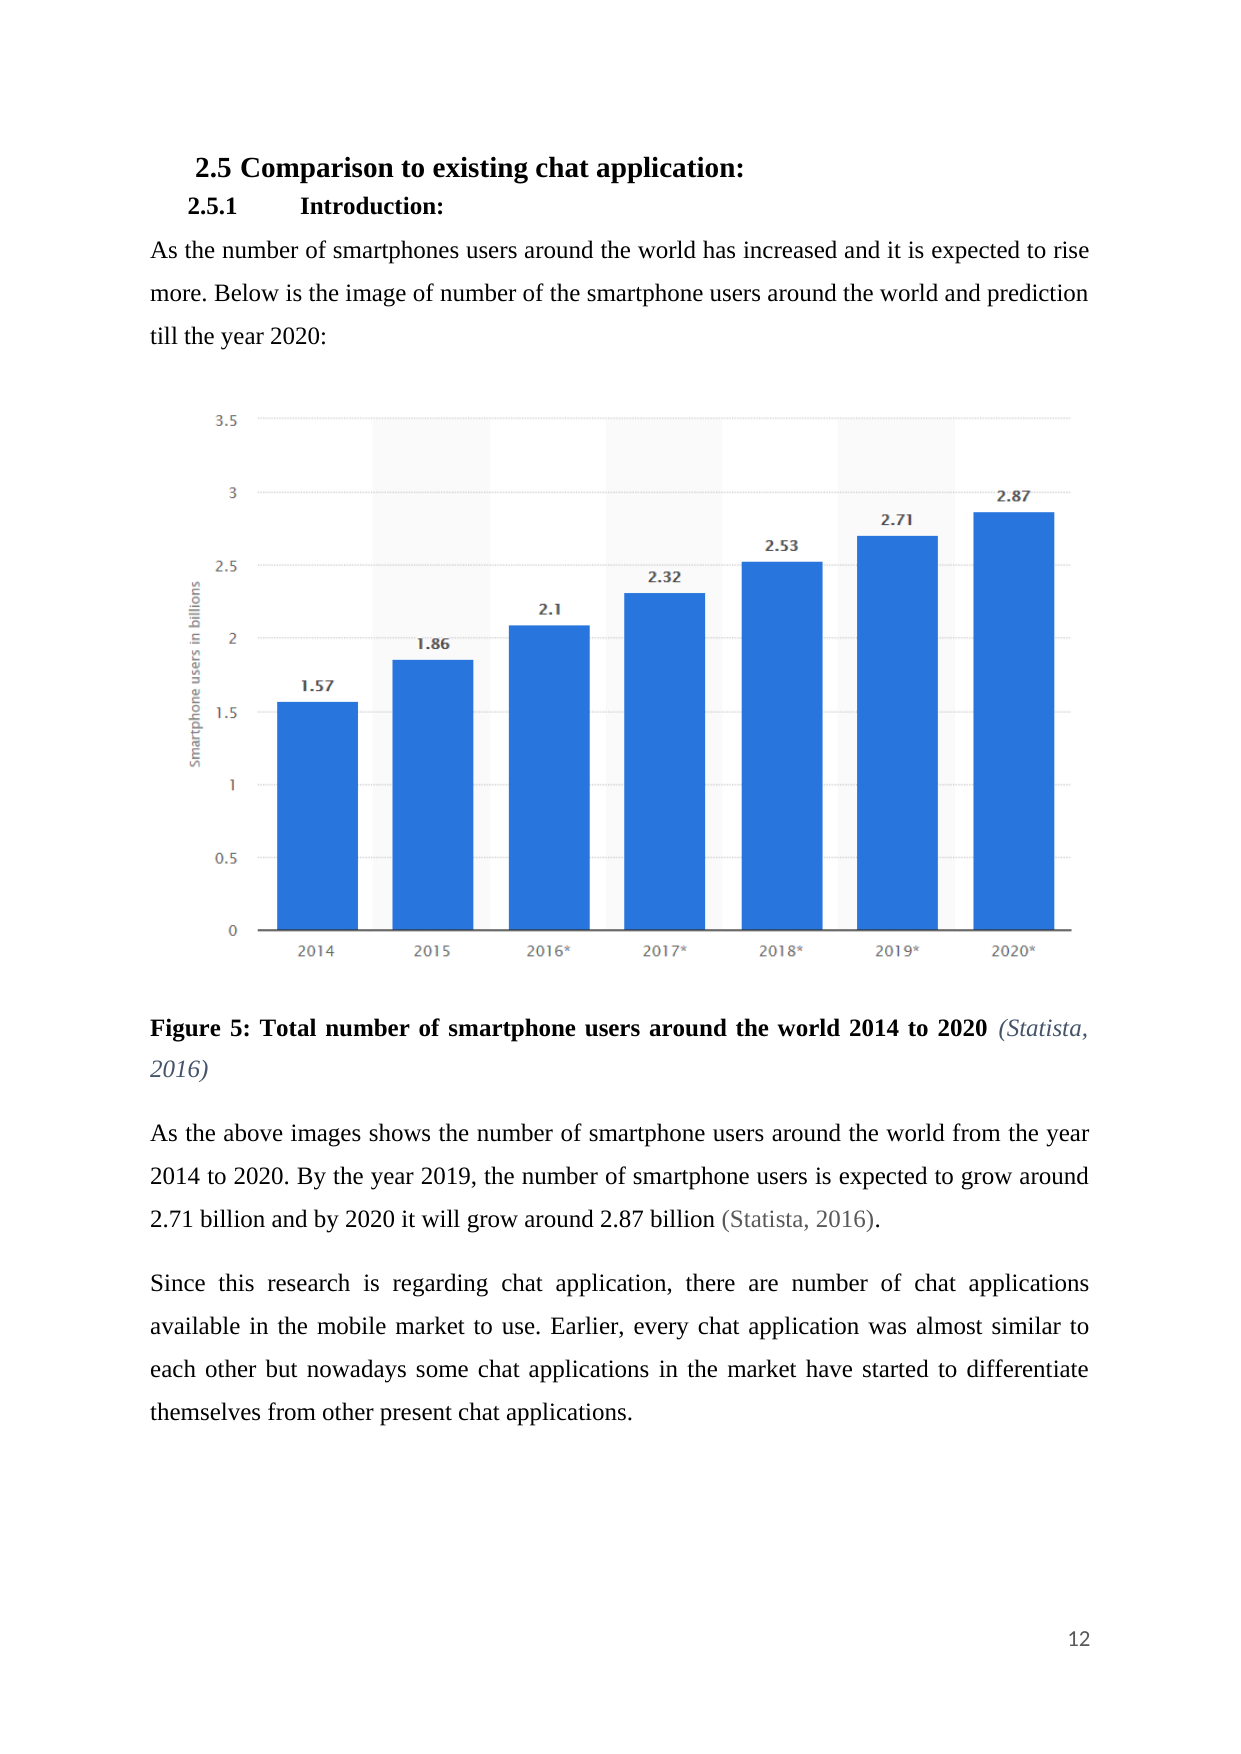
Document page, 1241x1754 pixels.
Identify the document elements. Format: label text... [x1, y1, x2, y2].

text As the number of smartphones users around the world has increased and it is expected to rise more. Below is the image of number of the smartphone users around the world and prediction till the year 2020: [150, 235, 1090, 350]
text Since this research is regarding chat application, there are number of chat applications available in the mobile market to use. Earlier, every chat application was almost similar to each other but nowadays some chat applications in the market have started to differentiate themselves from other present chat applications. [150, 1268, 1090, 1426]
picture [150, 385, 1091, 979]
text Figure 5: Total number of smartphone users around the world 2014 to 2020 [150, 1013, 1090, 1082]
subtitle Introduction: [187, 191, 1090, 220]
text As the above images shows the number of smartphone users around the world from the year 2014 to 2020. By the year 2019, the number of smartphone users is expected to grow around 2.71 billion and by 2020 it will grow around 2.87 billion. [150, 1118, 1090, 1233]
subtitle Comparison to existing chat application: [195, 150, 1090, 183]
